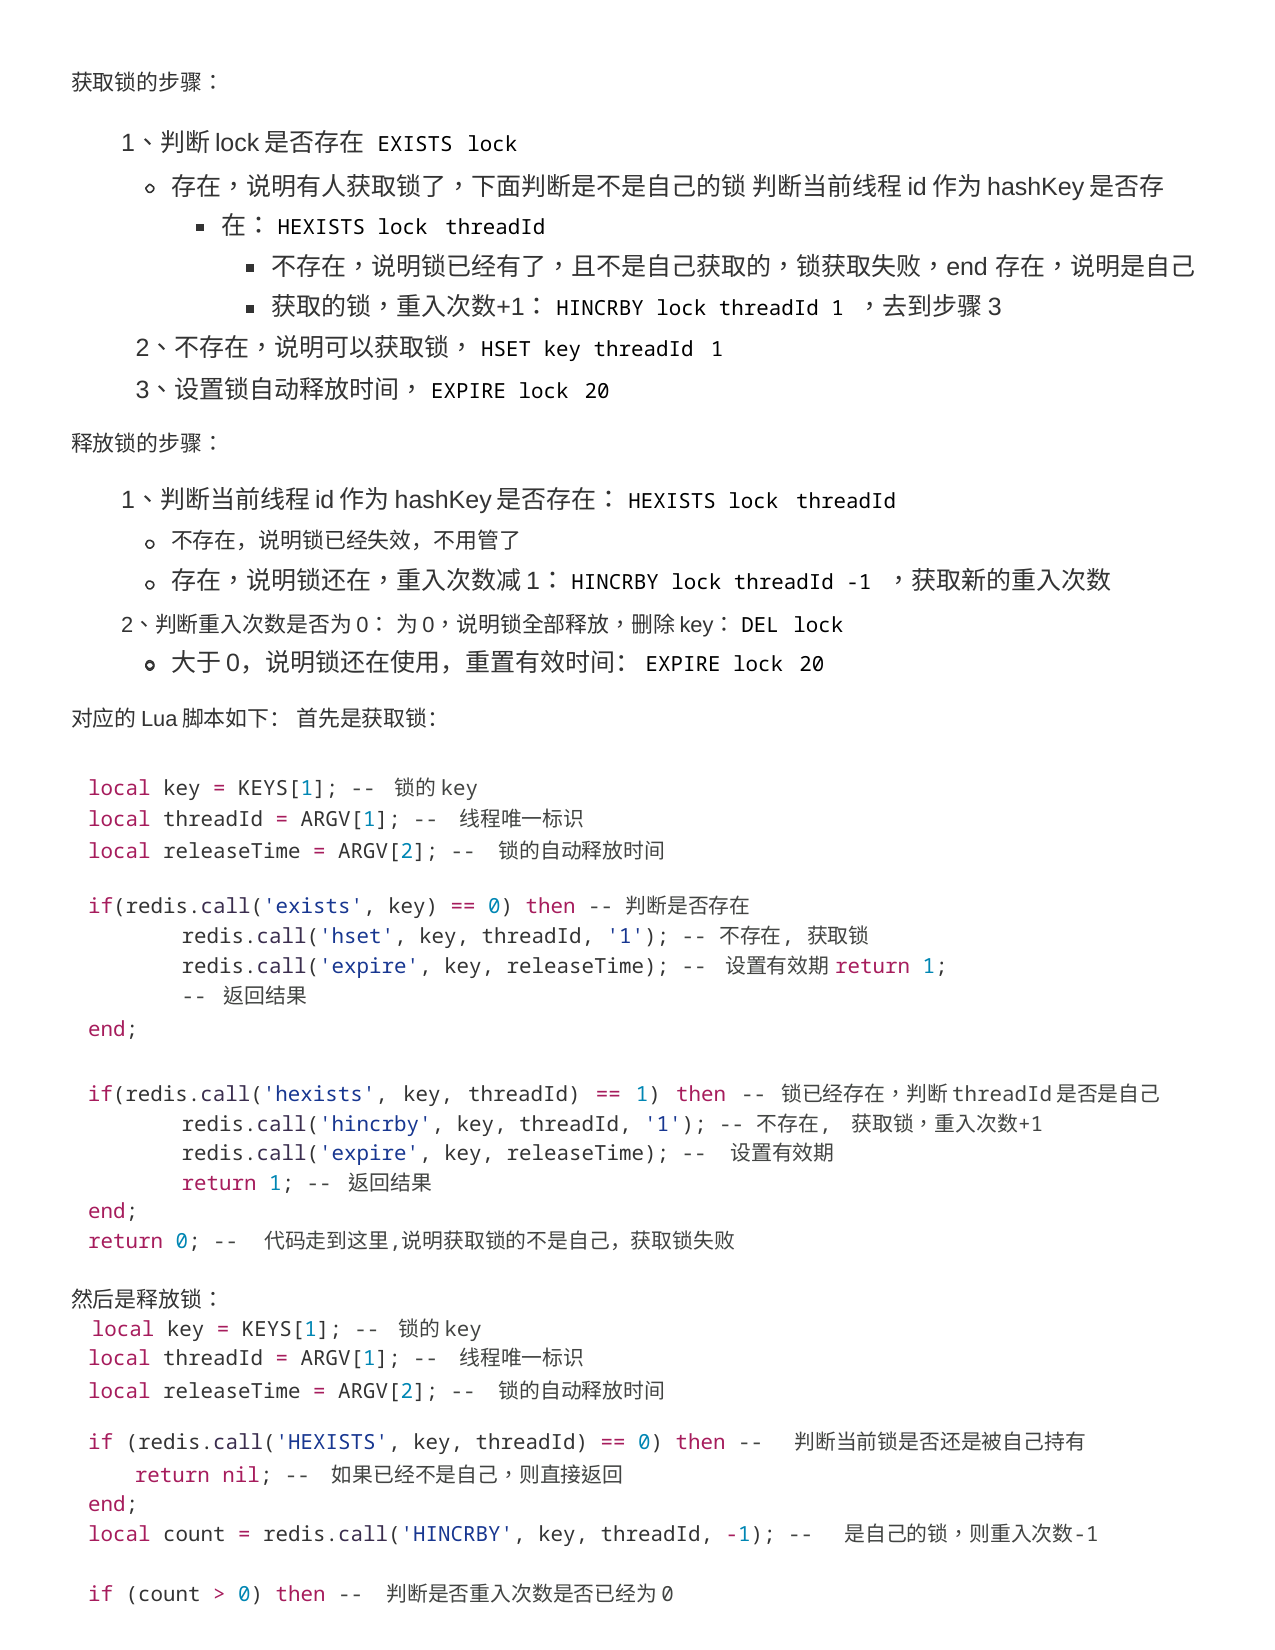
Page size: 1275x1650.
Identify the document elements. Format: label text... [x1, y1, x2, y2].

text 存在，说明锁还在，重入次数减1： HINCRBY lock threadId -1 ，获取新的重入次数 [171, 557, 1198, 597]
text 2、判断重入次数是否为0： 为0，说明锁全部释放，删除key： DEL lock [121, 601, 897, 640]
text 不存在，说明锁已经有了，且不是自己获取的，锁获取失败，end 存在，说明是自己获取的锁，重入次数+1： HINCRBY lock threadId 1 ，去到步骤3 [271, 243, 1198, 324]
text 然后是释放锁： [71, 1284, 1198, 1314]
text 不存在，说明锁已经失效，不用管了 [171, 517, 1198, 557]
text 对应的Lua脚本如下： 首先是获取锁： [71, 701, 583, 732]
text if(redis.call('exists', key) == 0) then -- 判断是否存在 redis.call('hset', key, threadId, '1'); -- 不存在, 获取锁 redis.call('expire', key, releaseTime); -- 设置有效期 return 1; -- 返回结果 [88, 890, 949, 1009]
text 2、不存在，说明可以获取锁， HSET key threadId 1 [60, 324, 1198, 365]
text if (count > 0) then -- 判断是否重入次数是否已经为0 [88, 1575, 1198, 1608]
text 1、判断lock是否存在 EXISTS lock [121, 118, 1198, 160]
text local threadId = ARGV[1]; -- 线程唯一标识 [88, 1342, 1198, 1372]
text if (redis.call('HEXISTS', key, threadId) == 0) then -- 判断当前锁是否还是被自己持有 [88, 1423, 1198, 1456]
text end; [88, 1014, 1198, 1042]
text end; [88, 1201, 1198, 1222]
text 存在，说明有人获取锁了，下面判断是不是自己的锁 判断当前线程id作为hashKey是否存在： HEXISTS lock threadId [171, 164, 1198, 242]
text local count = redis.call('HINCRBY', key, threadId, -1); -- 是自己的锁，则重入次数-1 [88, 1515, 1198, 1548]
text if(redis.call('hexists', key, threadId) == 1) then -- 锁已经存在，判断threadId是否是自己 redis.call('hincrby', key, threadId, '1'); -- 不存在, 获取锁，重入次数+1 redis.call('expire', key, releaseTime); -- 设置有效期 [88, 1077, 1198, 1167]
text 获取锁的步骤： [71, 67, 1198, 97]
text 大于0，说明锁还在使用，重置有效时间： EXPIRE lock 20 [71, 640, 1198, 680]
text 3、设置锁自动释放时间， EXPIRE lock 20 [60, 365, 1198, 407]
text return 1; -- 返回结果 [181, 1167, 1198, 1196]
text local releaseTime = ARGV[2]; -- 锁的自动释放时间 [88, 832, 1198, 865]
text return nil; -- 如果已经不是自己，则直接返回 [134, 1456, 1198, 1489]
text return 0; -- 代码走到这里,说明获取锁的不是自己，获取锁失败 [71, 1222, 1198, 1255]
text local key = KEYS[1]; -- 锁的key [71, 1314, 1198, 1342]
text local threadId = ARGV[1]; -- 线程唯一标识 [88, 802, 1198, 832]
text local releaseTime = ARGV[2]; -- 锁的自动释放时间 [88, 1372, 1198, 1404]
text 释放锁的步骤： [71, 428, 1198, 457]
text local key = KEYS[1]; -- 锁的key [88, 769, 1198, 802]
text end; [88, 1494, 1198, 1515]
text 1、判断当前线程id作为hashKey是否存在： HEXISTS lock threadId [121, 476, 1198, 517]
